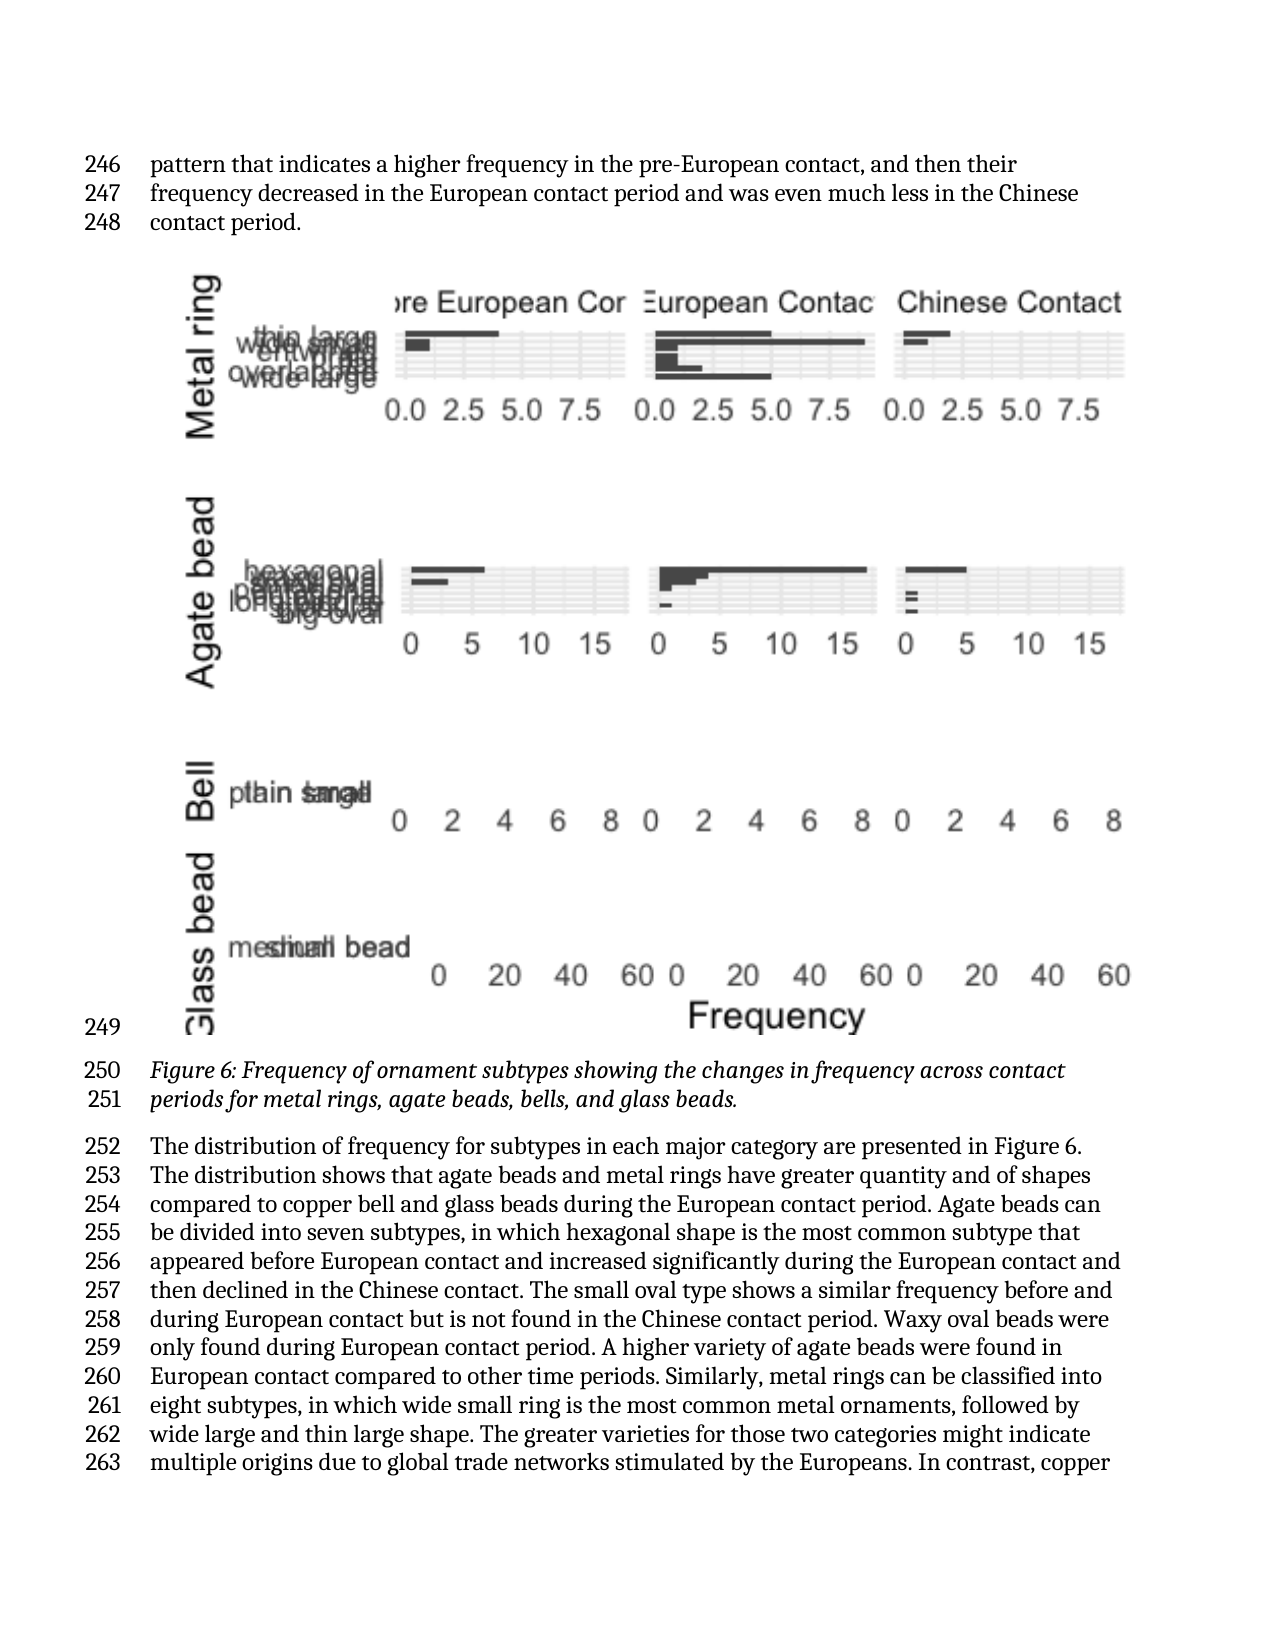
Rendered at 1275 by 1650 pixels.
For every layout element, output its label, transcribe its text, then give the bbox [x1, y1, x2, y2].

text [150, 1132, 1125, 1477]
picture [168, 255, 1144, 1035]
text Figure 6: Frequency of ornament subtypes showing the changes in frequency across contact periods for metal rings, agate beads, bells, and glass beads. [150, 1056, 1125, 1113]
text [150, 150, 1125, 236]
